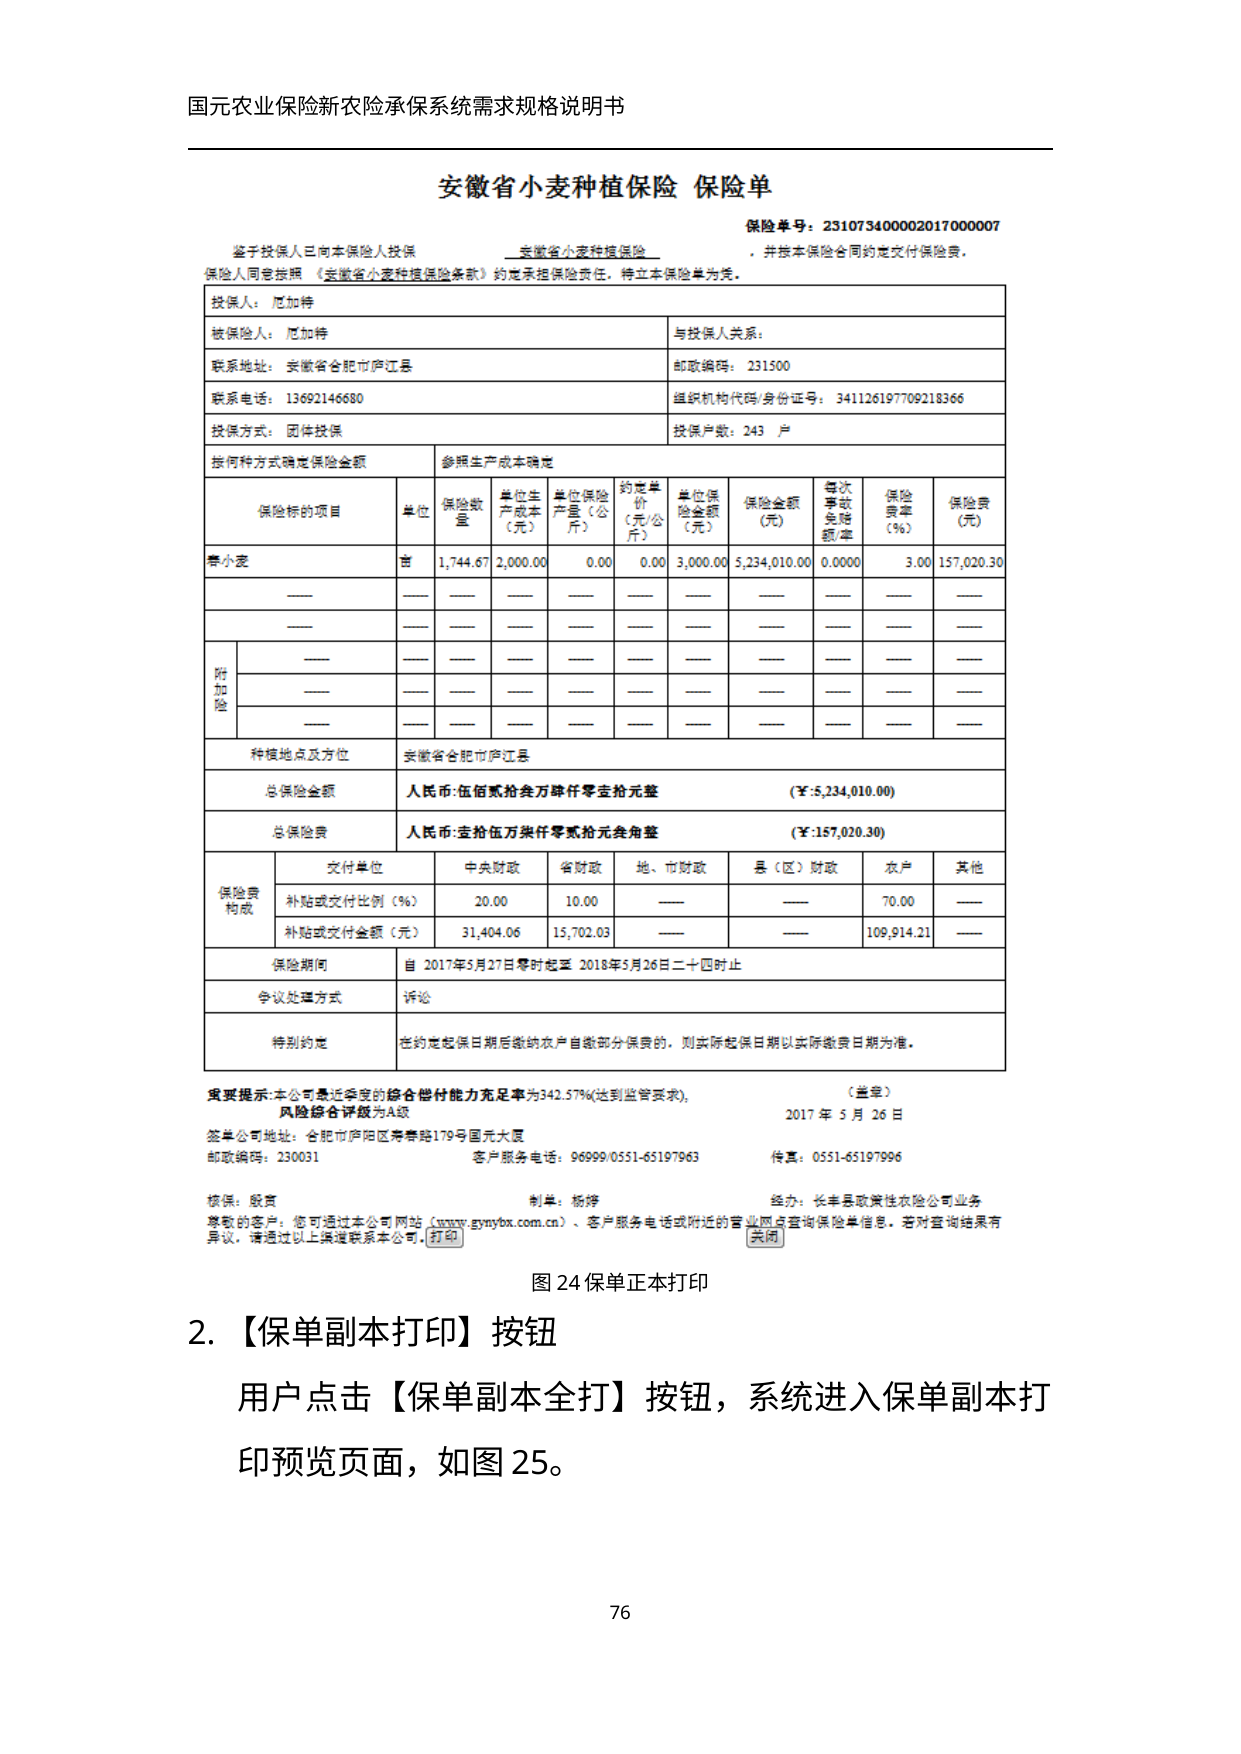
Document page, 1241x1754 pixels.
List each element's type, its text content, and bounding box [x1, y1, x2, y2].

text 图 24保单正本打印 [187, 1265, 1053, 1297]
text 用户点击【保单副本全打】按钮，系统进入保单副本打印预览页面，如图25。 [237, 1362, 1053, 1492]
text 2. 【保单副本打印】按钮 [187, 1297, 1053, 1362]
picture [187, 159, 1053, 1251]
